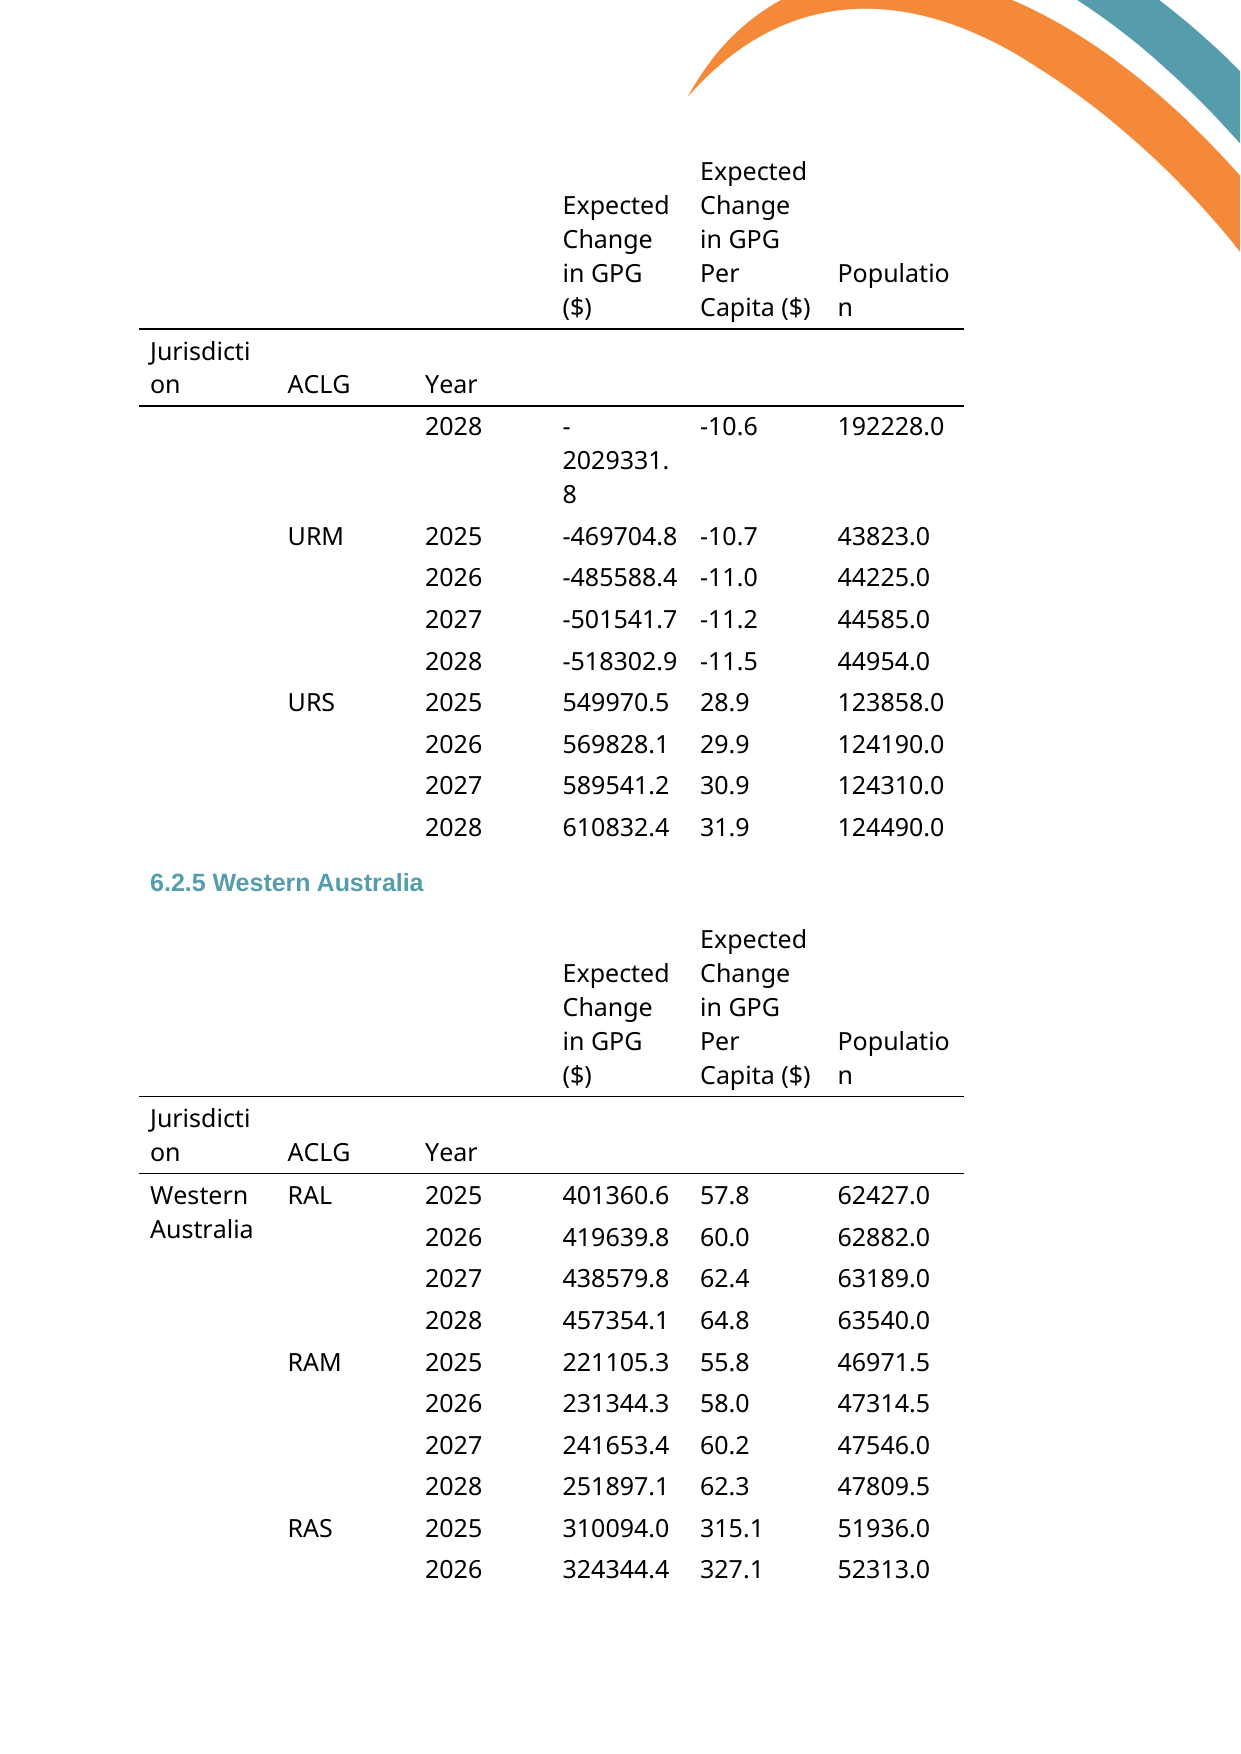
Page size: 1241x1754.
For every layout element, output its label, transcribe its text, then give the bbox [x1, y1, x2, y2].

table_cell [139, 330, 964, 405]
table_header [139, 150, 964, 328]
subtitle 6.2.5 Western Australia [150, 868, 1090, 897]
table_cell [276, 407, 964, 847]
picture [19, 0, 1241, 306]
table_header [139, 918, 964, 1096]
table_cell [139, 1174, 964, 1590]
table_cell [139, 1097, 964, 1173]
